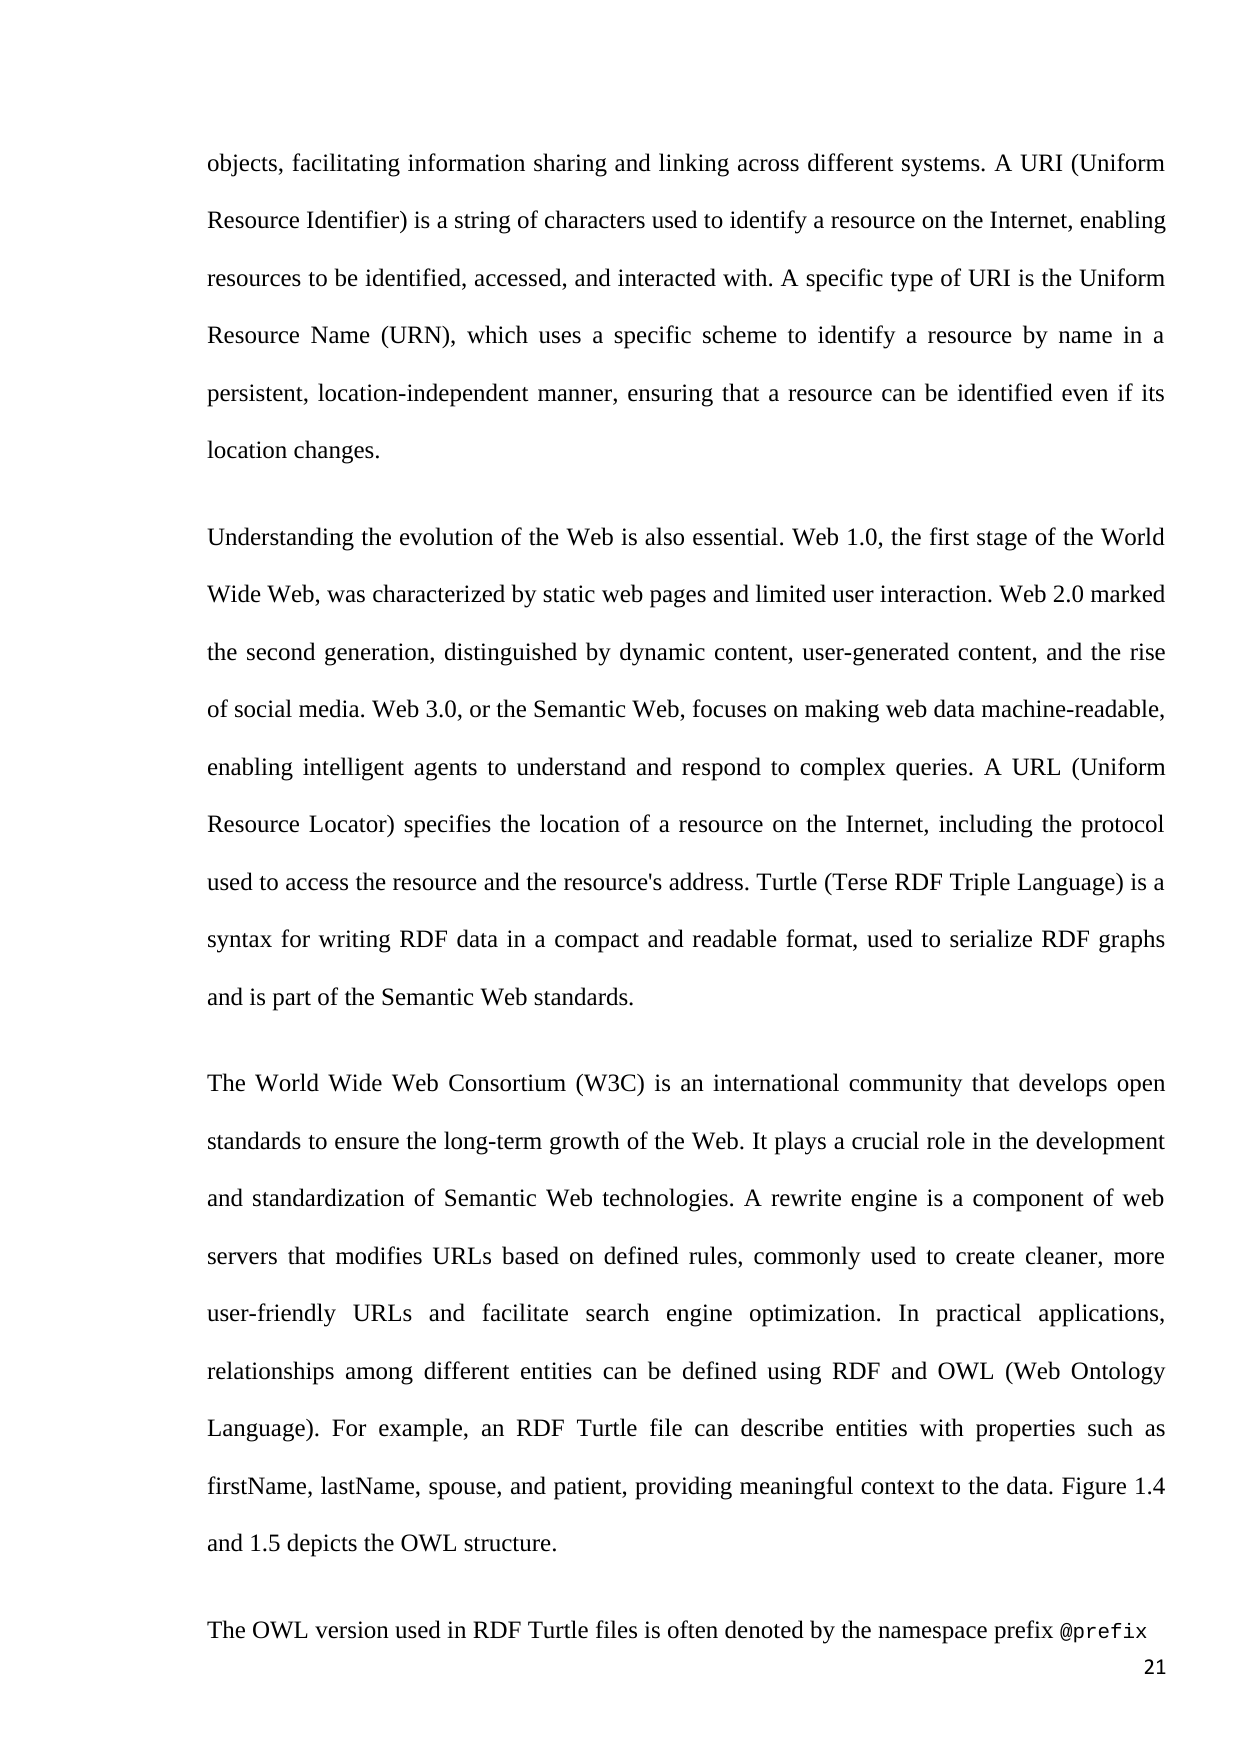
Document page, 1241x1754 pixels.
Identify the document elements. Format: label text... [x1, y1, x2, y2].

text The OWL version used in RDF Turtle files is often denoted by the namespace prefix @prefix [207, 1615, 1166, 1645]
text The World Wide Web Consortium (W3C) is an international community that develops open standards to ensure the long-term growth of the Web. It plays a crucial role in the development and standardization of Semantic Web technologies. A rewrite engine is a component of web servers that modifies URLs based on defined rules, commonly used to create cleaner, more user-friendly URLs and facilitate search engine optimization. In practical applications, relationships among different entities can be defined using RDF and OWL (Web Ontology Language). For example, an RDF Turtle file can describe entities with properties such as firstName, lastName, spouse, and patient, providing meaningful context to the data. Figure 1.4 and 1.5 depicts the OWL structure. [207, 1068, 1166, 1557]
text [207, 148, 1166, 464]
text Understanding the evolution of the Web is also essential. Web 1.0, the first stage of the World Wide Web, was characterized by static web pages and limited user interaction. Web 2.0 marked the second generation, distinguished by dynamic content, user-generated content, and the rise of social media. Web 3.0, or the Semantic Web, focuses on making web data machine-readable, enabling intelligent agents to understand and respond to complex queries. A URL (Uniform Resource Locator) specifies the location of a resource on the Internet, including the protocol used to access the resource and the resource's address. Turtle (Terse RDF Triple Language) is a syntax for writing RDF data in a compact and readable format, used to serialize RDF graphs and is part of the Semantic Web standards. [207, 522, 1166, 1011]
